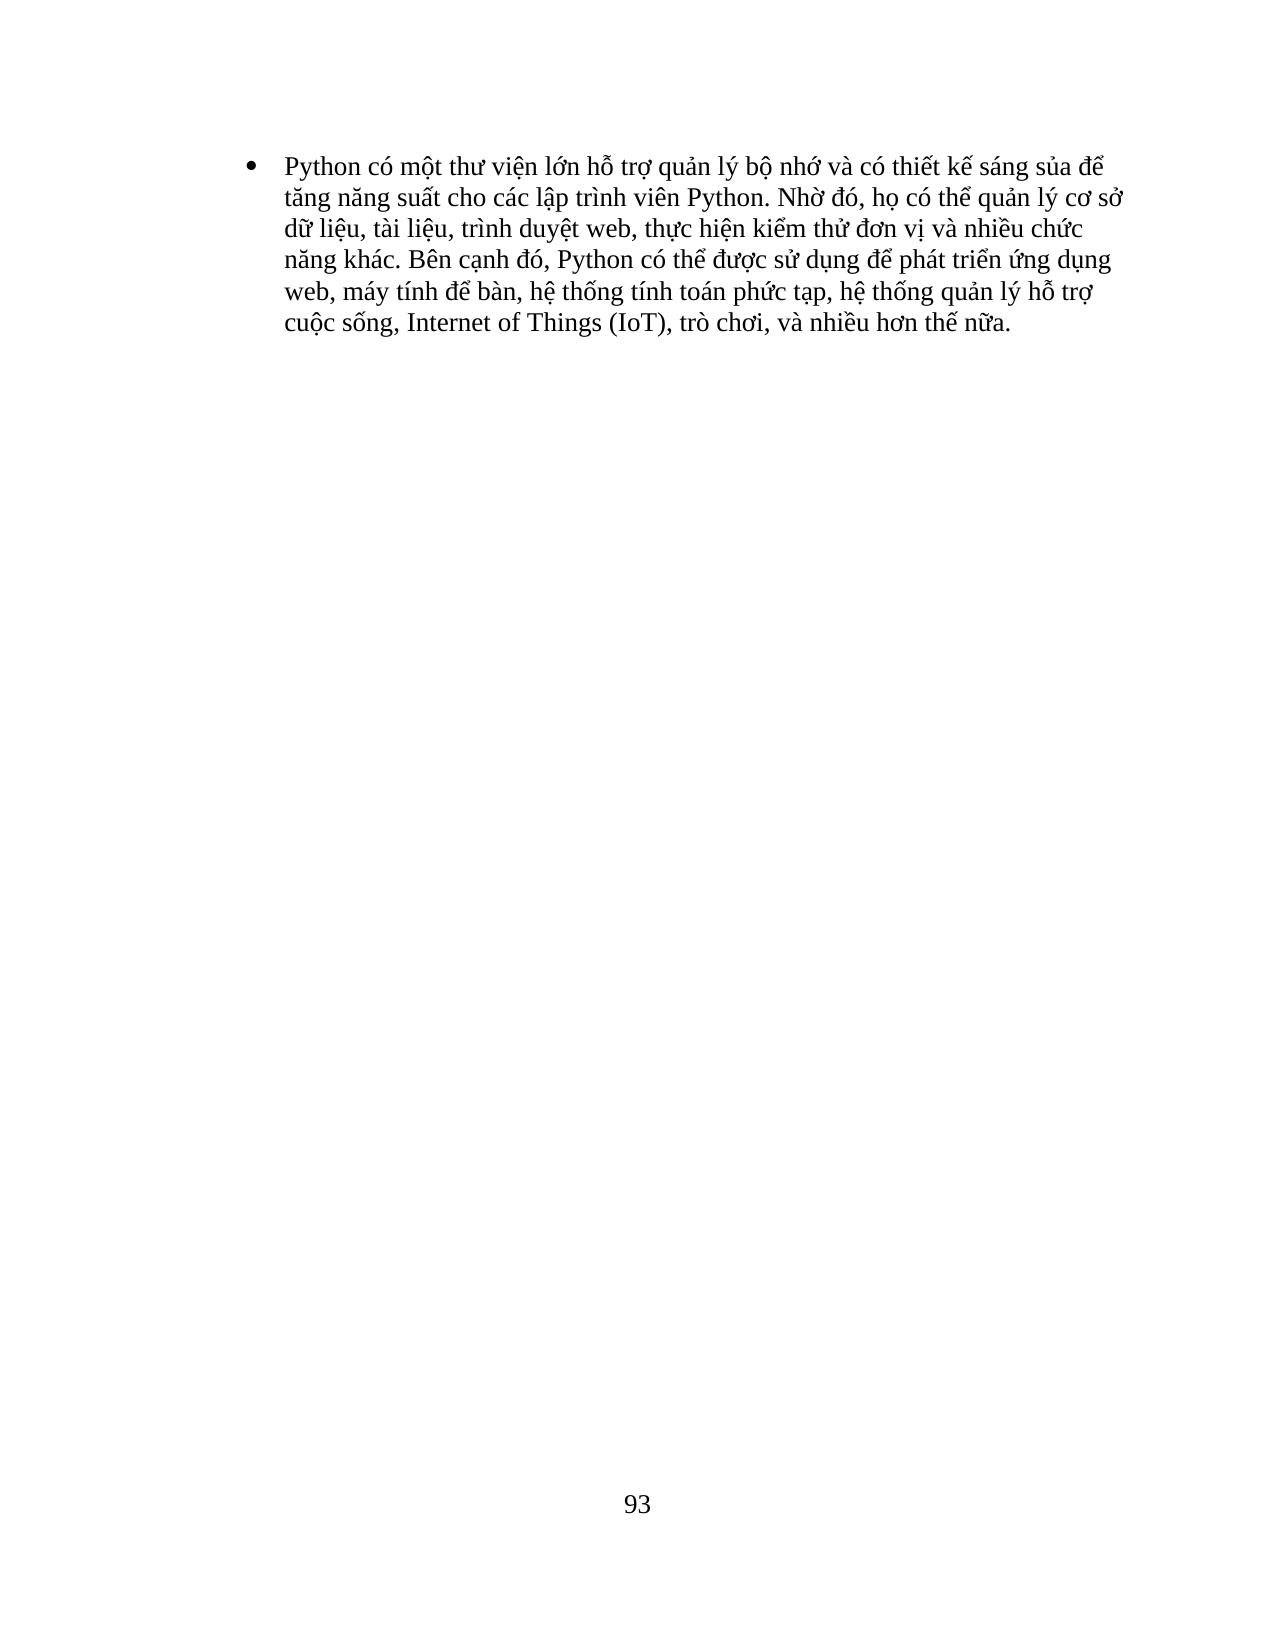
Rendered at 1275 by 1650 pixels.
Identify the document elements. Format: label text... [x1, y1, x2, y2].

list Python có một thư viện lớn hỗ trợ quản lý bộ nhớ và có thiết kế sáng sủa để tăng năng suất cho các lập trình viên Python. Nhờ đó, họ có thể quản lý cơ sở dữ liệu, tài liệu, trình duyệt web, thực hiện kiểm thử đơn vị và nhiều chức năng khác. Bên cạnh đó, Python có thể được sử dụng để phát triển ứng dụng web, máy tính để bàn, hệ thống tính toán phức tạp, hệ thống quản lý hỗ trợ cuộc sống, Internet of Things (IoT), trò chơi, và nhiều hơn thế nữa. [247, 150, 1125, 337]
